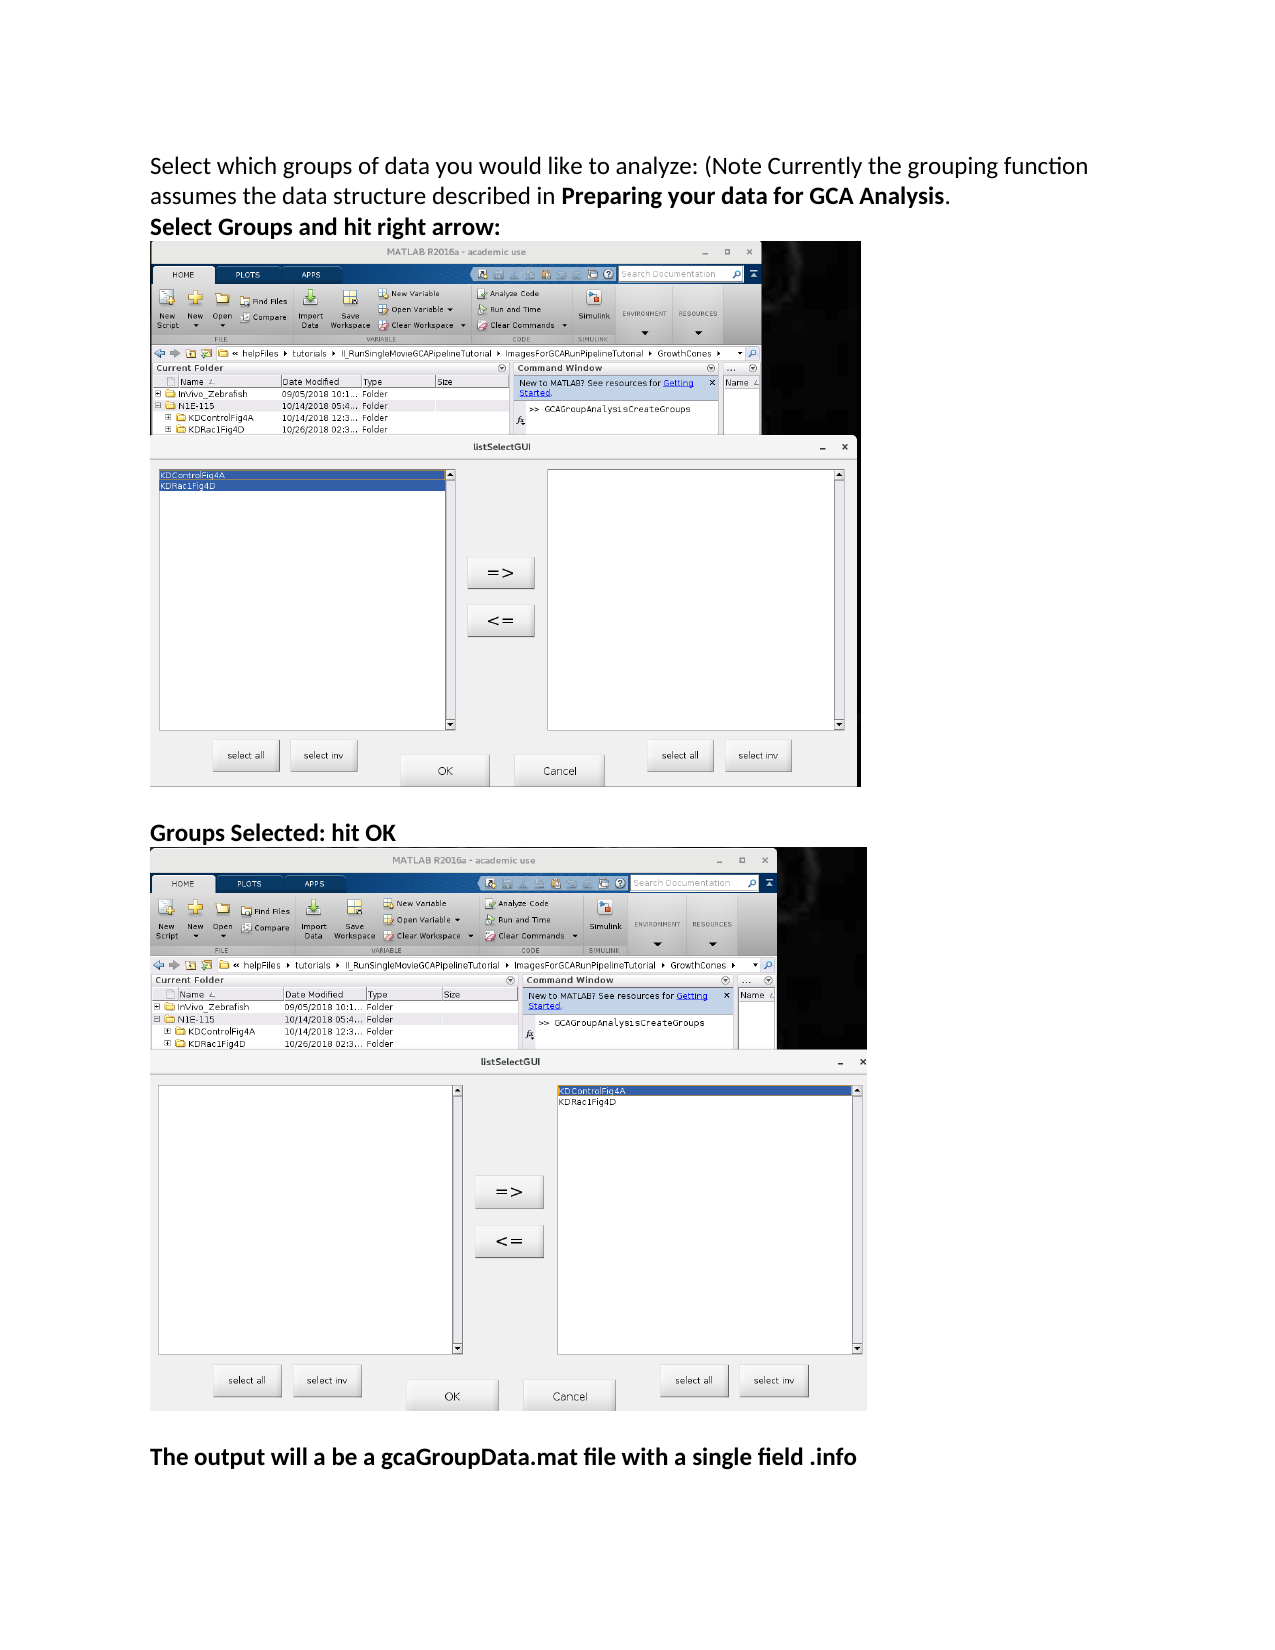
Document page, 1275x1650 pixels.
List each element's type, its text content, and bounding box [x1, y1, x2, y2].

text Select Groups and hit right arrow: [150, 211, 1125, 242]
picture [150, 847, 867, 1411]
text The output will a be a gcaGroupData.mat file with a single field .info [150, 1441, 1125, 1472]
text Groups Selected: hit OK [150, 817, 1125, 847]
text Select which groups of data you would like to analyze: (Note Currently the grouping function assumes the data structure described in Preparing your data for GCA Analysis. [150, 150, 1125, 211]
picture [150, 241, 861, 787]
